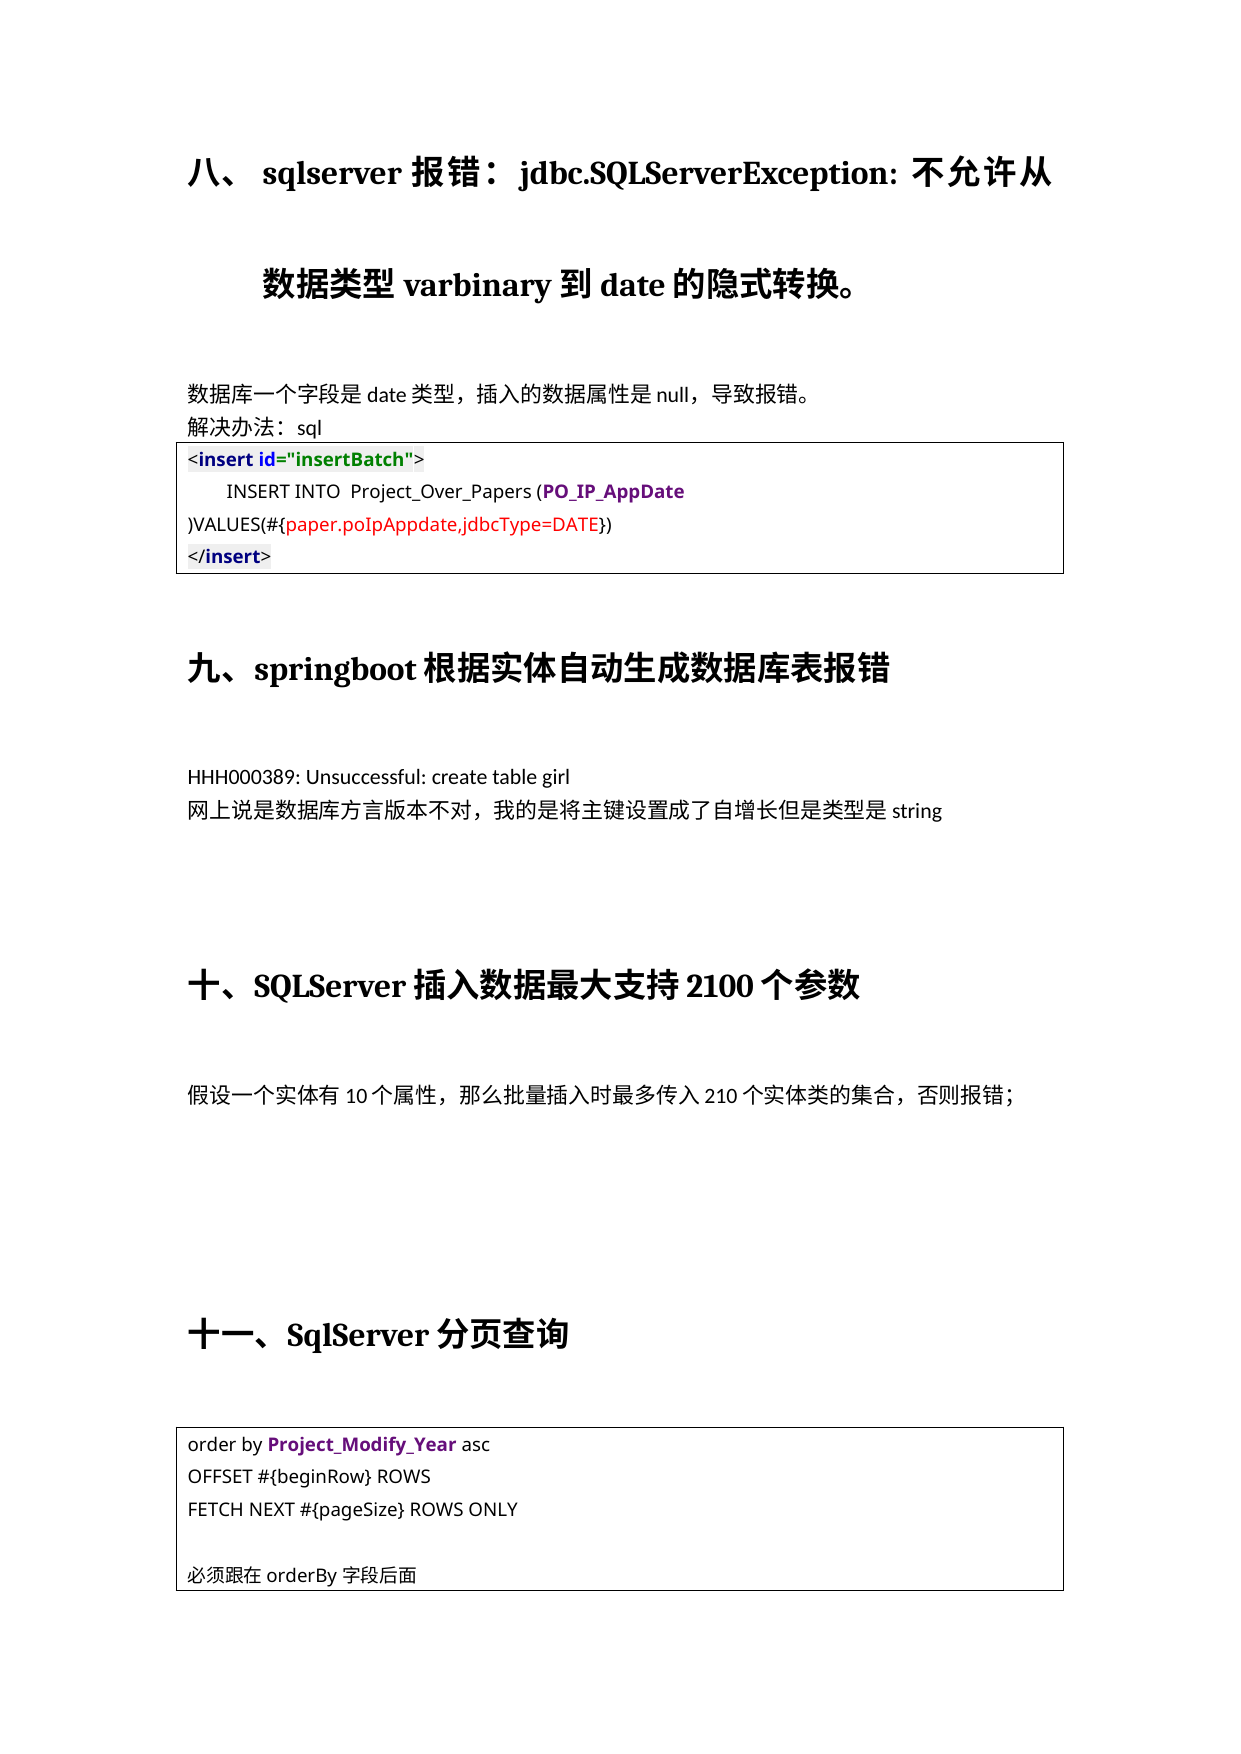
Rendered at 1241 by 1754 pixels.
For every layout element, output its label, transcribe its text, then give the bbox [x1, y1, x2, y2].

text 网上说是数据库方言版本不对，我的是将主键设置成了自增长但是类型是string [187, 793, 1053, 826]
subtitle 十一、SqlServer分页查询 [187, 1299, 1053, 1364]
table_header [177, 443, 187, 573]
subtitle 九、springboot根据实体自动生成数据库表报错 [187, 633, 1053, 698]
text 假设一个实体有10个属性，那么批量插入时最多传入210个实体类的集合，否则报错； [187, 1077, 1053, 1110]
text HHH000389: Unsuccessful: create table girl [187, 761, 1053, 793]
subtitle 十、SQLServer插入数据最大支持2100个参数 [187, 950, 1053, 1015]
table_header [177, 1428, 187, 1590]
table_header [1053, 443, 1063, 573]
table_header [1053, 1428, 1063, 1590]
text 解决办法：sql [187, 409, 1053, 442]
subtitle sqlserver报错：jdbc.SQLServerException: 不允许从数据类型 varbinary 到 date 的隐式转换。 [187, 137, 1053, 314]
text 数据库一个字段是date类型，插入的数据属性是null，导致报错。 [187, 377, 1053, 409]
